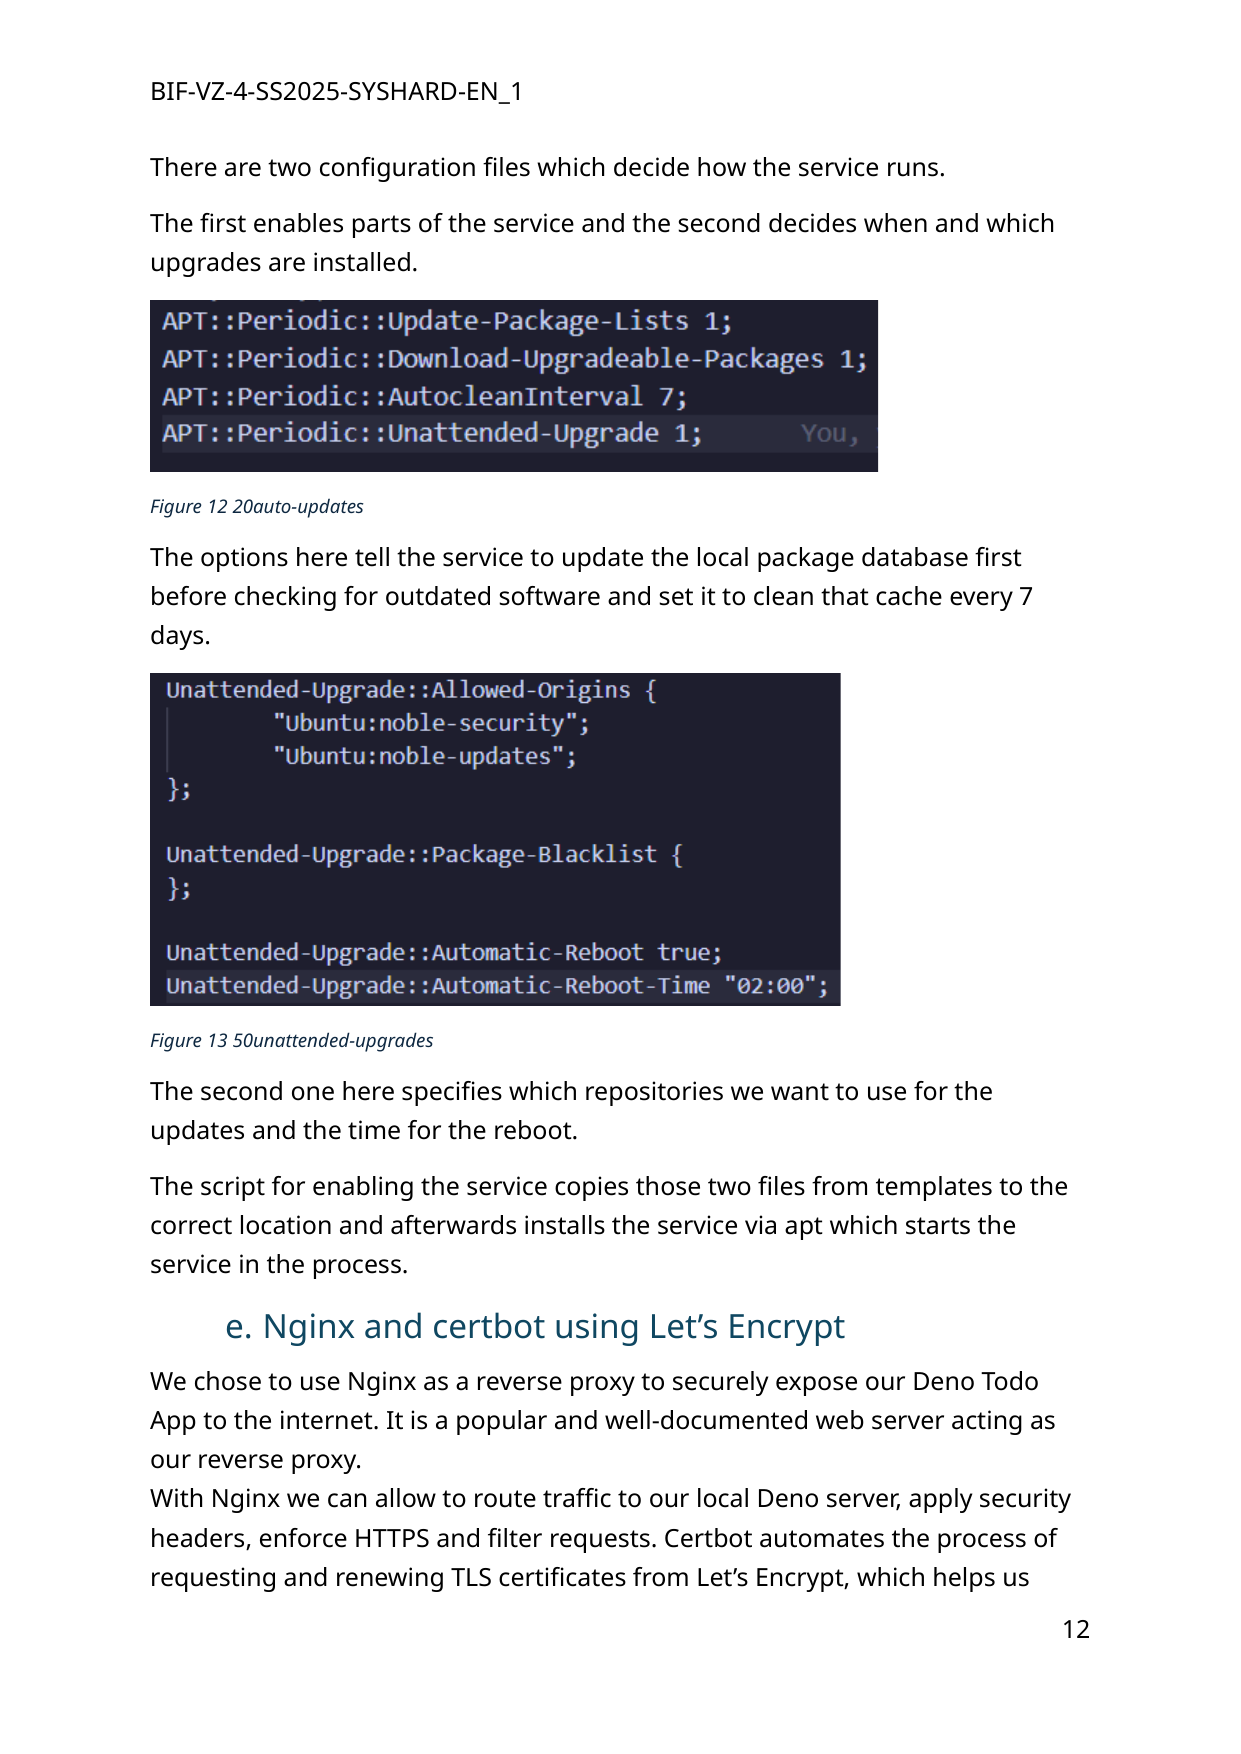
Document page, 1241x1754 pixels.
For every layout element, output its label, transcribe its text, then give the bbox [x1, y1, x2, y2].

text There are two configuration files which decide how the service runs. [150, 150, 1090, 184]
text The first enables parts of the service and the second decides when and which upgrades are installed. [150, 206, 1090, 279]
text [150, 1363, 1090, 1593]
text The second one here specifies which repositories we want to use for the updates and the time for the reboot. [150, 1074, 1090, 1147]
subtitle Nginx and certbot using Let’s Encrypt [225, 1303, 1090, 1348]
picture [150, 673, 841, 1006]
picture [150, 300, 879, 472]
text Figure 12 20auto-updates [150, 493, 1090, 518]
text The options here tell the service to update the local package database first before checking for outdated software and set it to clean that cache every 7 days. [150, 539, 1090, 652]
text The script for enabling the service copies those two files from templates to the correct location and afterwards installs the service via apt which starts the service in the process. [150, 1169, 1090, 1281]
text Figure 13 50unattended-upgrades [150, 1027, 1090, 1053]
